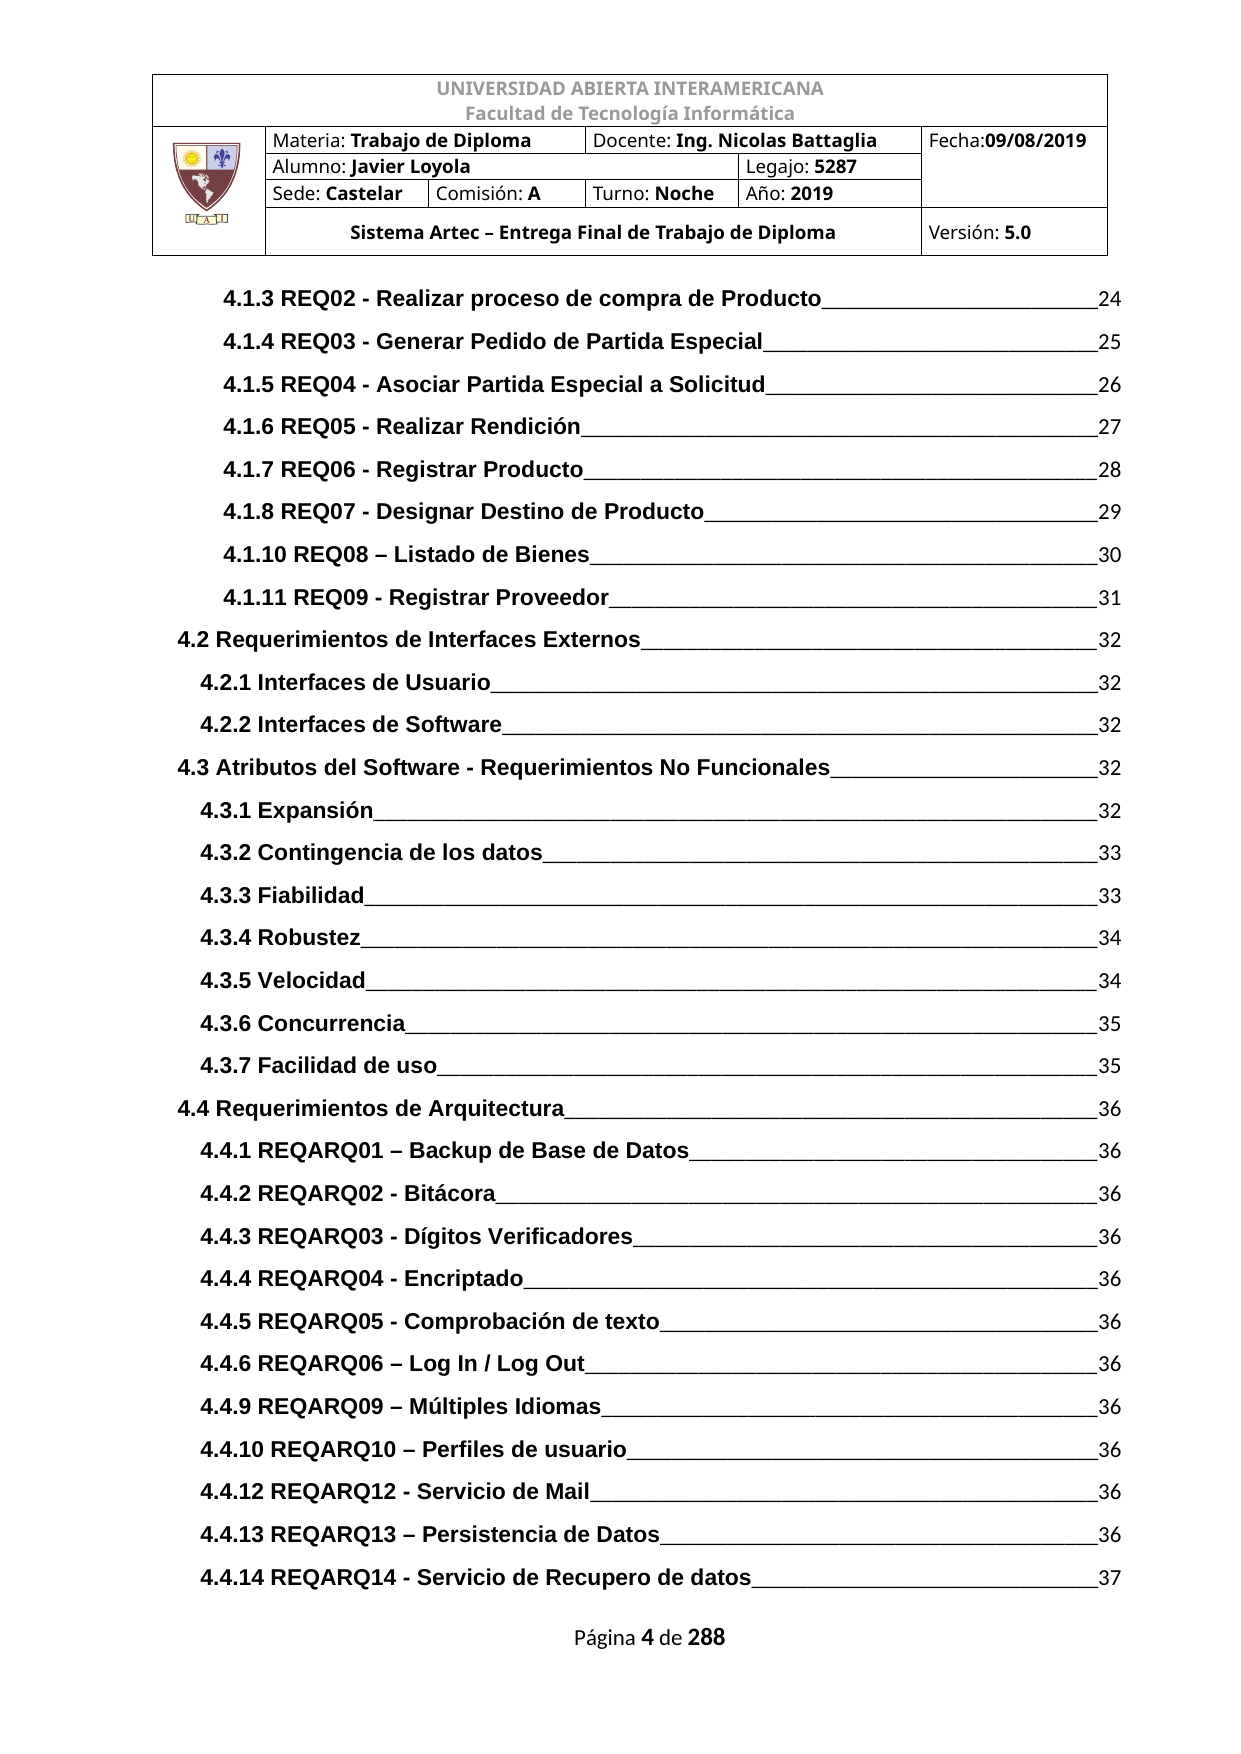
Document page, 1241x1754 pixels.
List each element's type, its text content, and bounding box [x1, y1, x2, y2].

text 4.1.5 REQ04 - Asociar Partida Especial a Solicitud 26 [223, 370, 1122, 398]
text 4.4 Requerimientos de Arquitectura 36 [177, 1094, 1122, 1122]
text 4.4.4 REQARQ04 - Encriptado 36 [200, 1264, 1122, 1292]
text 4.4.13 REQARQ13 – Persistencia de Datos 36 [200, 1520, 1122, 1548]
text 4.4.2 REQARQ02 - Bitácora 36 [200, 1179, 1122, 1207]
text 4.1.11 REQ09 - Registrar Proveedor 31 [223, 583, 1122, 611]
text 4.1.6 REQ05 - Realizar Rendición 27 [223, 412, 1122, 440]
text 4.4.5 REQARQ05 - Comprobación de texto 36 [200, 1307, 1122, 1335]
text 4.3.6 Concurrencia 35 [200, 1009, 1122, 1037]
text 4.4.9 REQARQ09 – Múltiples Idiomas 36 [200, 1392, 1122, 1420]
text 4.1.7 REQ06 - Registrar Producto 28 [223, 455, 1122, 483]
picture [157, 136, 257, 228]
text 4.3.3 Fiabilidad 33 [200, 881, 1122, 909]
text 4.3.5 Velocidad 34 [200, 966, 1122, 994]
text 4.1.8 REQ07 - Designar Destino de Producto 29 [223, 497, 1122, 526]
text 4.4.6 REQARQ06 – Log In / Log Out 36 [200, 1349, 1122, 1378]
text 4.3.4 Robustez 34 [200, 923, 1122, 952]
text 4.2.2 Interfaces de Software 32 [200, 711, 1122, 738]
text 4.1.3 REQ02 - Realizar proceso de compra de Producto 24 [223, 284, 1122, 312]
text 4.2.1 Interfaces de Usuario 32 [200, 668, 1122, 696]
text 4.4.3 REQARQ03 - Dígitos Verificadores 36 [200, 1222, 1122, 1250]
text 4.3 Atributos del Software - Requerimientos No Funcionales 32 [177, 753, 1122, 781]
text 4.4.12 REQARQ12 - Servicio de Mail 36 [200, 1477, 1122, 1505]
text 4.2 Requerimientos de Interfaces Externos 32 [177, 625, 1122, 653]
text 4.1.4 REQ03 - Generar Pedido de Partida Especial 25 [223, 327, 1122, 355]
text 4.3.2 Contingencia de los datos 33 [200, 838, 1122, 866]
text 4.4.10 REQARQ10 – Perfiles de usuario 36 [200, 1435, 1122, 1463]
text 4.4.14 REQARQ14 - Servicio de Recupero de datos 37 [200, 1563, 1122, 1591]
text 4.3.1 Expansión 32 [200, 796, 1122, 824]
text 4.1.10 REQ08 – Listado de Bienes 30 [223, 540, 1122, 568]
text 4.3.7 Facilidad de uso 35 [200, 1051, 1122, 1079]
text 4.4.1 REQARQ01 – Backup de Base de Datos 36 [200, 1137, 1122, 1164]
